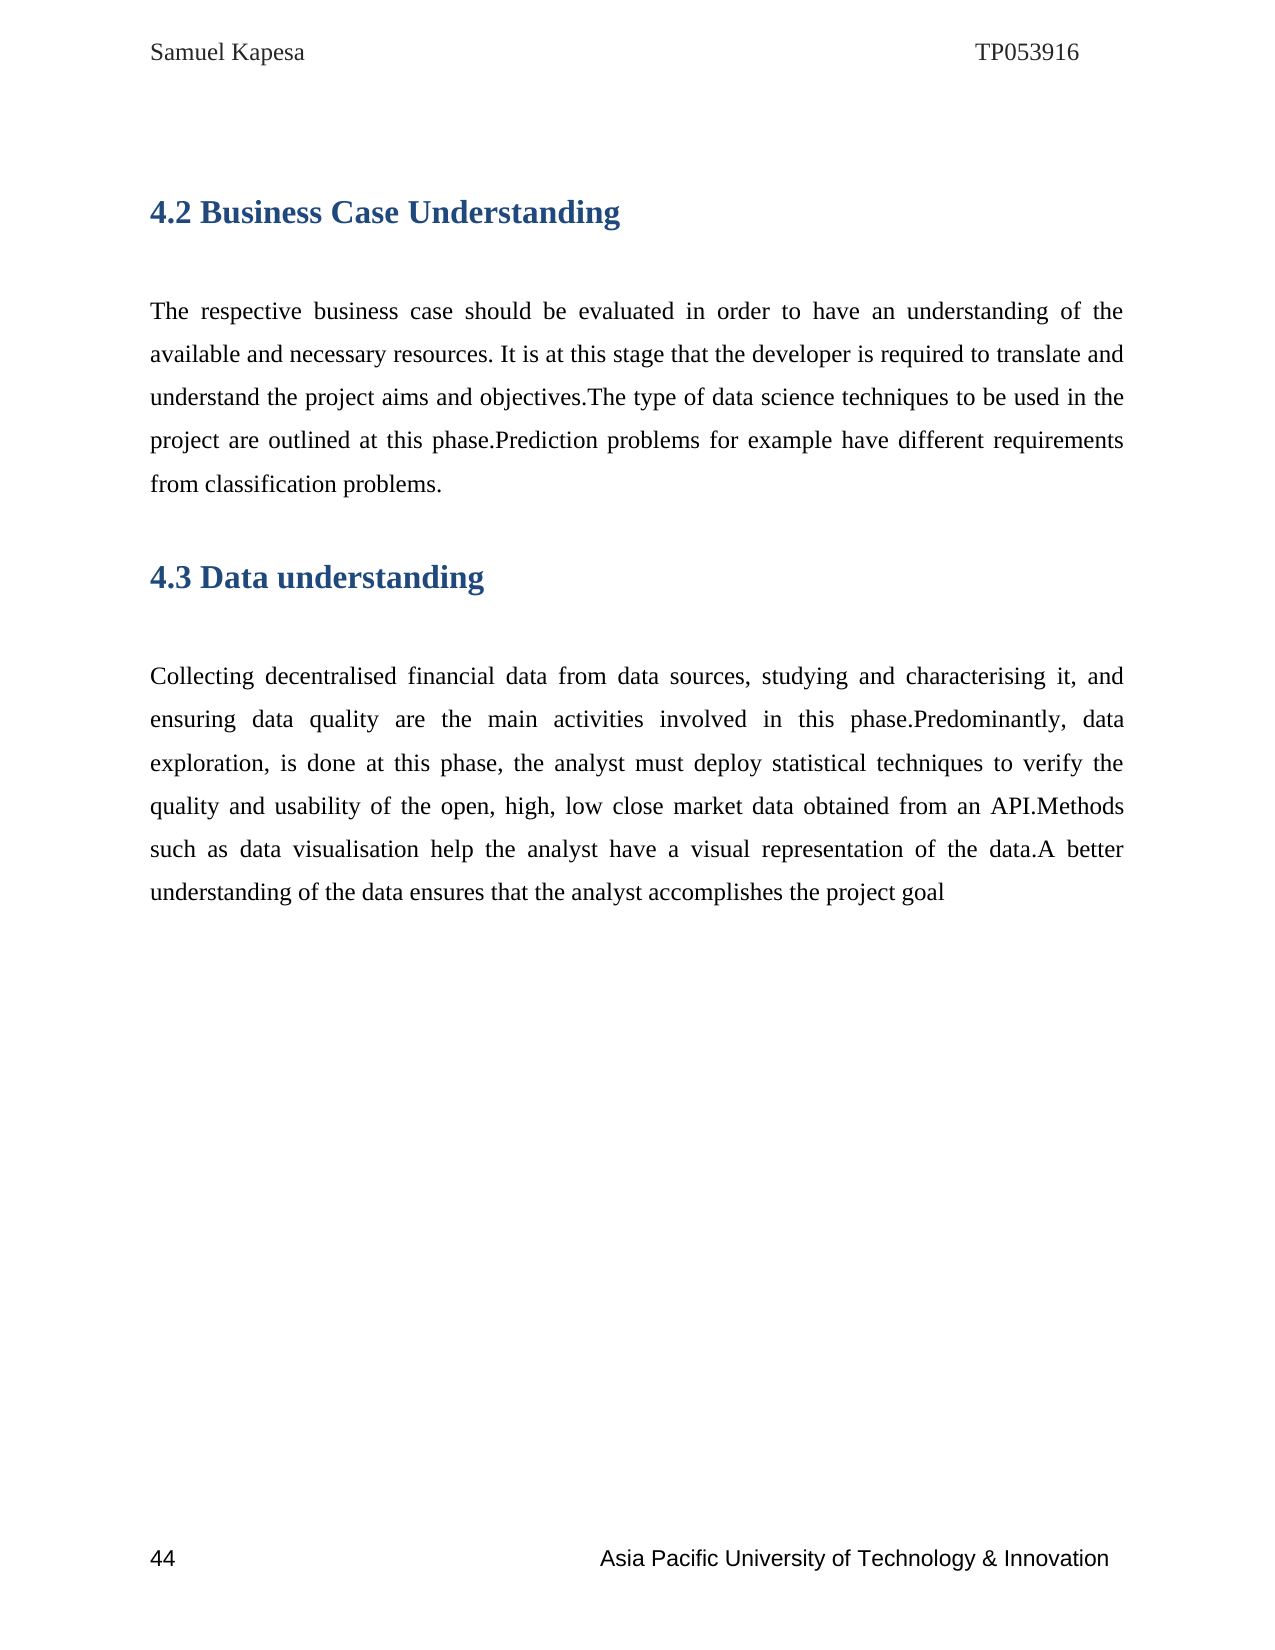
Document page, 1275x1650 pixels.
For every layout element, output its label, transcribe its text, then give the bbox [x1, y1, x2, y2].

text Collecting decentralised financial data from data sources, studying and characterising it, and ensuring data quality are the main activities involved in this phase.Predominantly, data exploration, is done at this phase, the analyst must deploy statistical techniques to verify the quality and usability of the open, high, low close market data obtained from an API.Methods such as data visualisation help the analyst have a visual representation of the data.A better understanding of the data ensures that the analyst accomplishes the project goal [150, 661, 1125, 906]
subtitle 4.2 Business Case Understanding [150, 193, 1125, 231]
text The respective business case should be evaluated in order to have an understanding of the available and necessary resources. It is at this stage that the developer is required to translate and understand the project aims and objectives.The type of data science techniques to be used in the project are outlined at this phase.Prediction problems for example have different requirements from classification problems. [150, 296, 1125, 497]
text 4.3 Data understanding [150, 558, 1125, 596]
